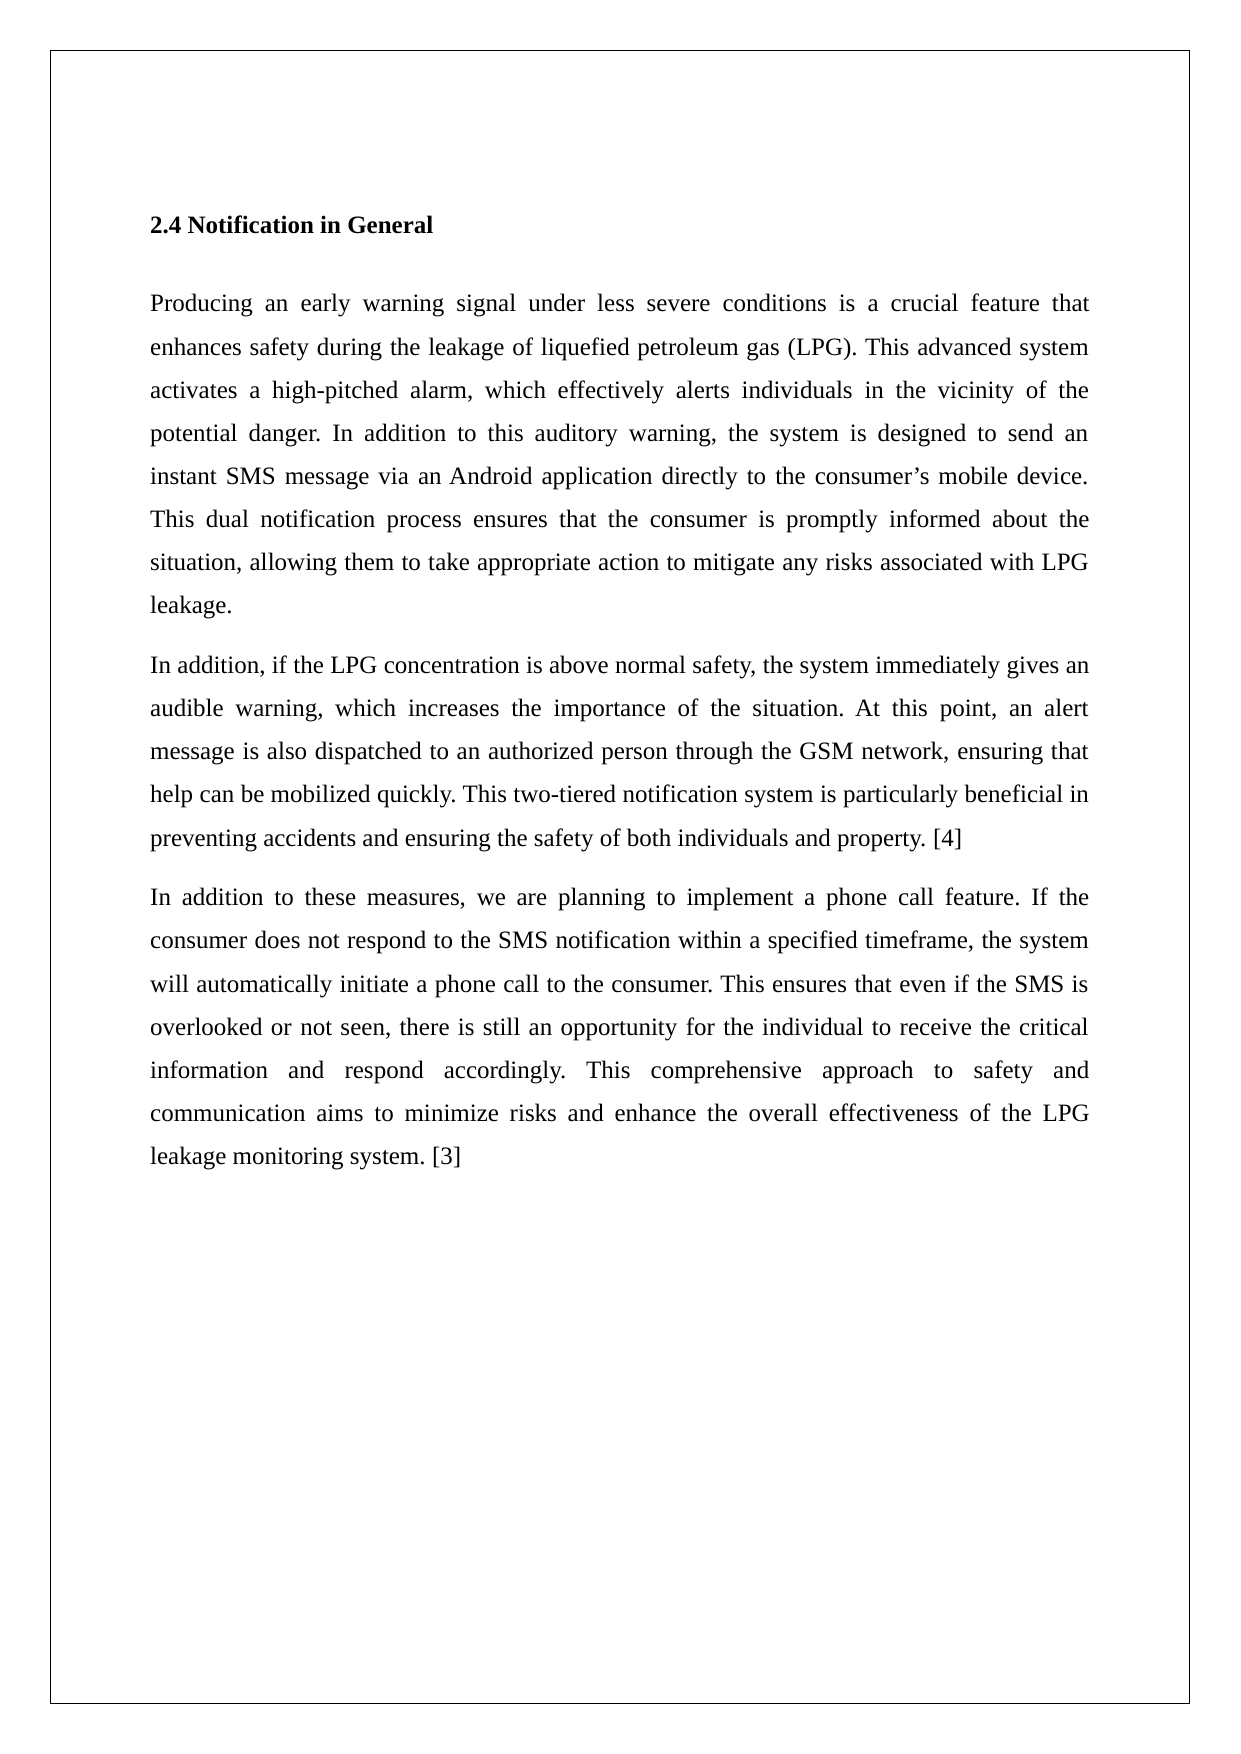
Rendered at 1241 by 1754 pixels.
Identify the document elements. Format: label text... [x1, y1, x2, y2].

text Producing an early warning signal under less severe conditions is a crucial feature that enhances safety during the leakage of liquefied petroleum gas (LPG). This advanced system activates a high-pitched alarm, which effectively alerts individuals in the vicinity of the potential danger. In addition to this auditory warning, the system is designed to send an instant SMS message via an Android application directly to the consumer’s mobile device. This dual notification process ensures that the consumer is promptly informed about the situation, allowing them to take appropriate action to mitigate any risks associated with LPG leakage. [150, 288, 1090, 619]
subtitle 2.4 Notification in General [150, 210, 1090, 238]
text In addition, if the LPG concentration is above normal safety, the system immediately gives an audible warning, which increases the importance of the situation. At this point, an alert message is also dispatched to an authorized person through the GSM network, ensuring that help can be mobilized quickly. This two-tiered notification system is particularly beneficial in preventing accidents and ensuring the safety of both individuals and property. [150, 650, 1090, 851]
text In addition to these measures, we are planning to implement a phone call feature. If the consumer does not respond to the SMS notification within a specified timeframe, the system will automatically initiate a phone call to the consumer. This ensures that even if the SMS is overlooked or not seen, there is still an opportunity for the individual to receive the critical information and respond accordingly. This comprehensive approach to safety and communication aims to minimize risks and enhance the overall effectiveness of the LPG leakage monitoring system. [150, 882, 1090, 1170]
